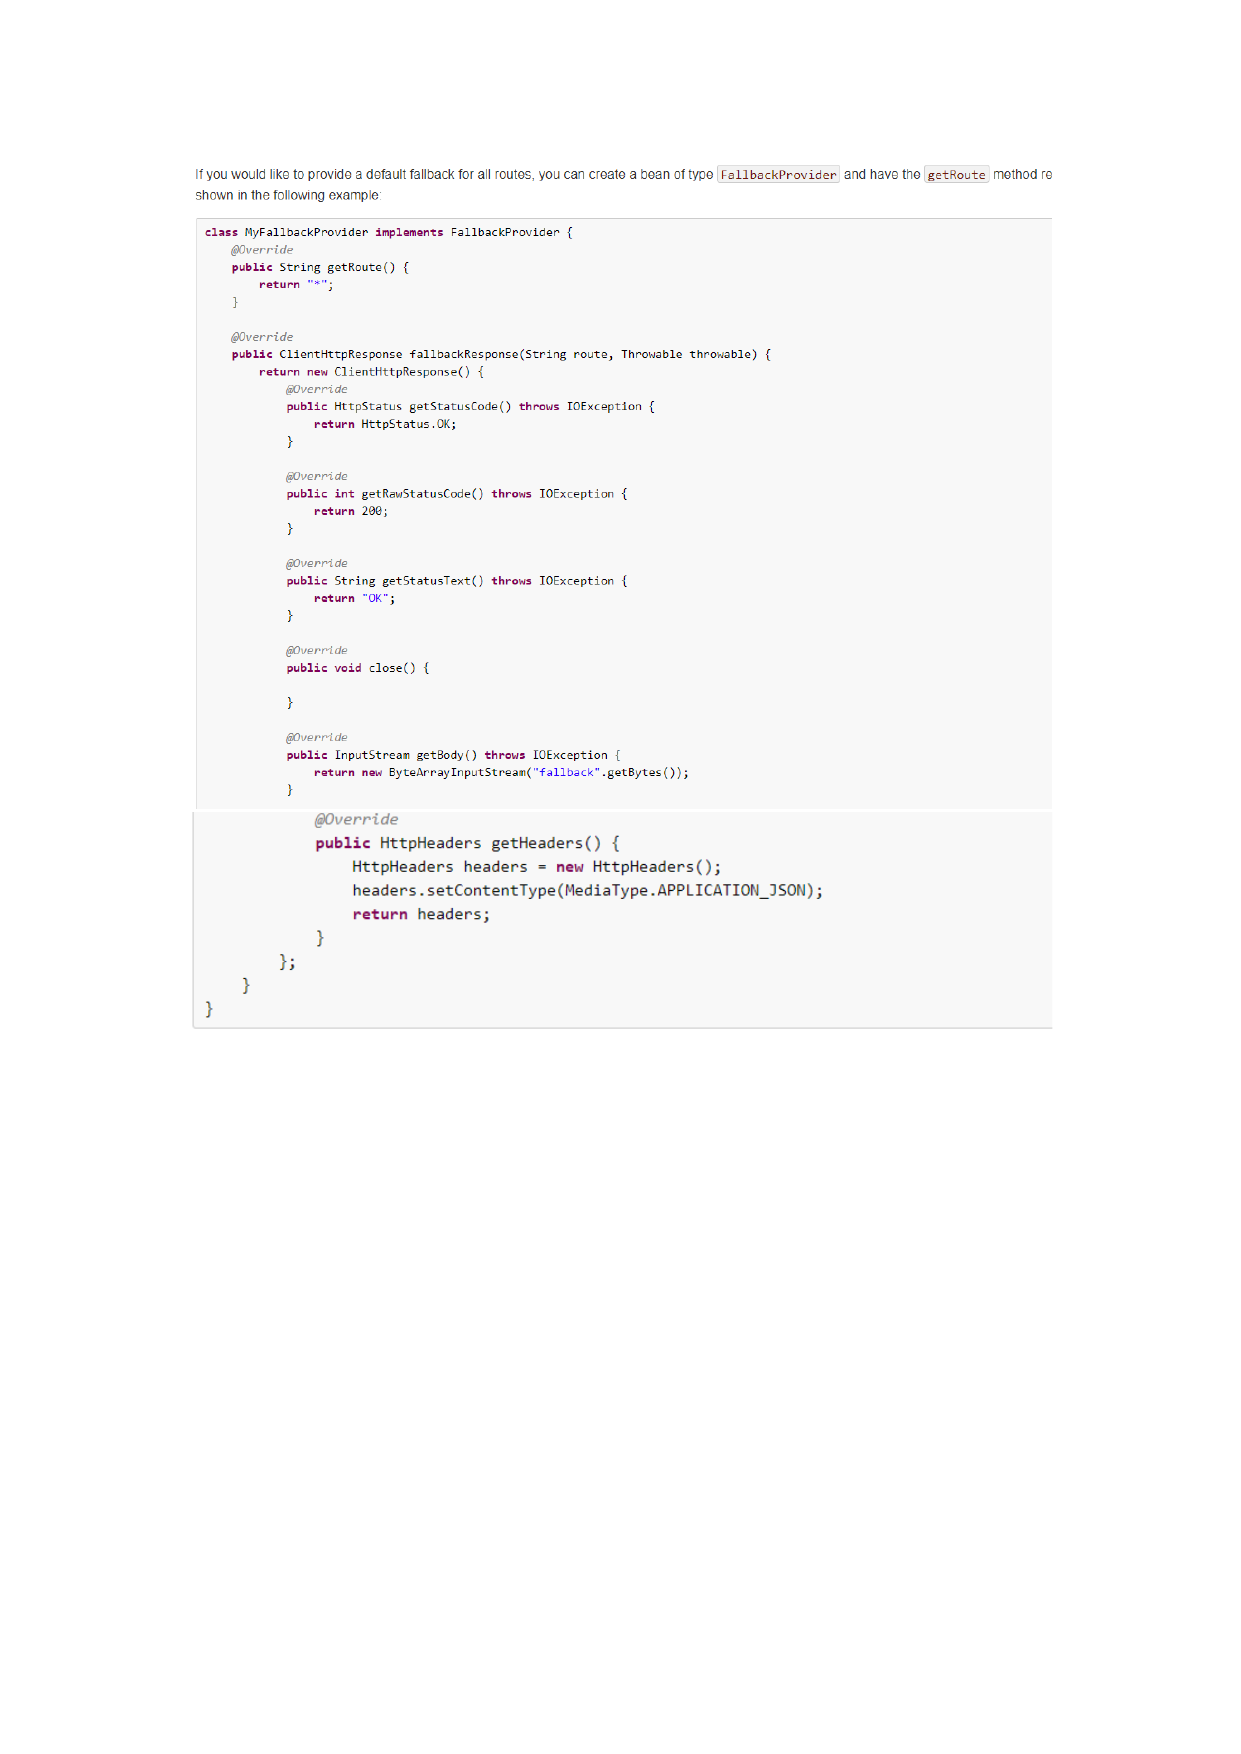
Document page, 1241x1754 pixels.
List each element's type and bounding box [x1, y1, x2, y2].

picture [187, 812, 1053, 1031]
picture [187, 162, 1052, 809]
